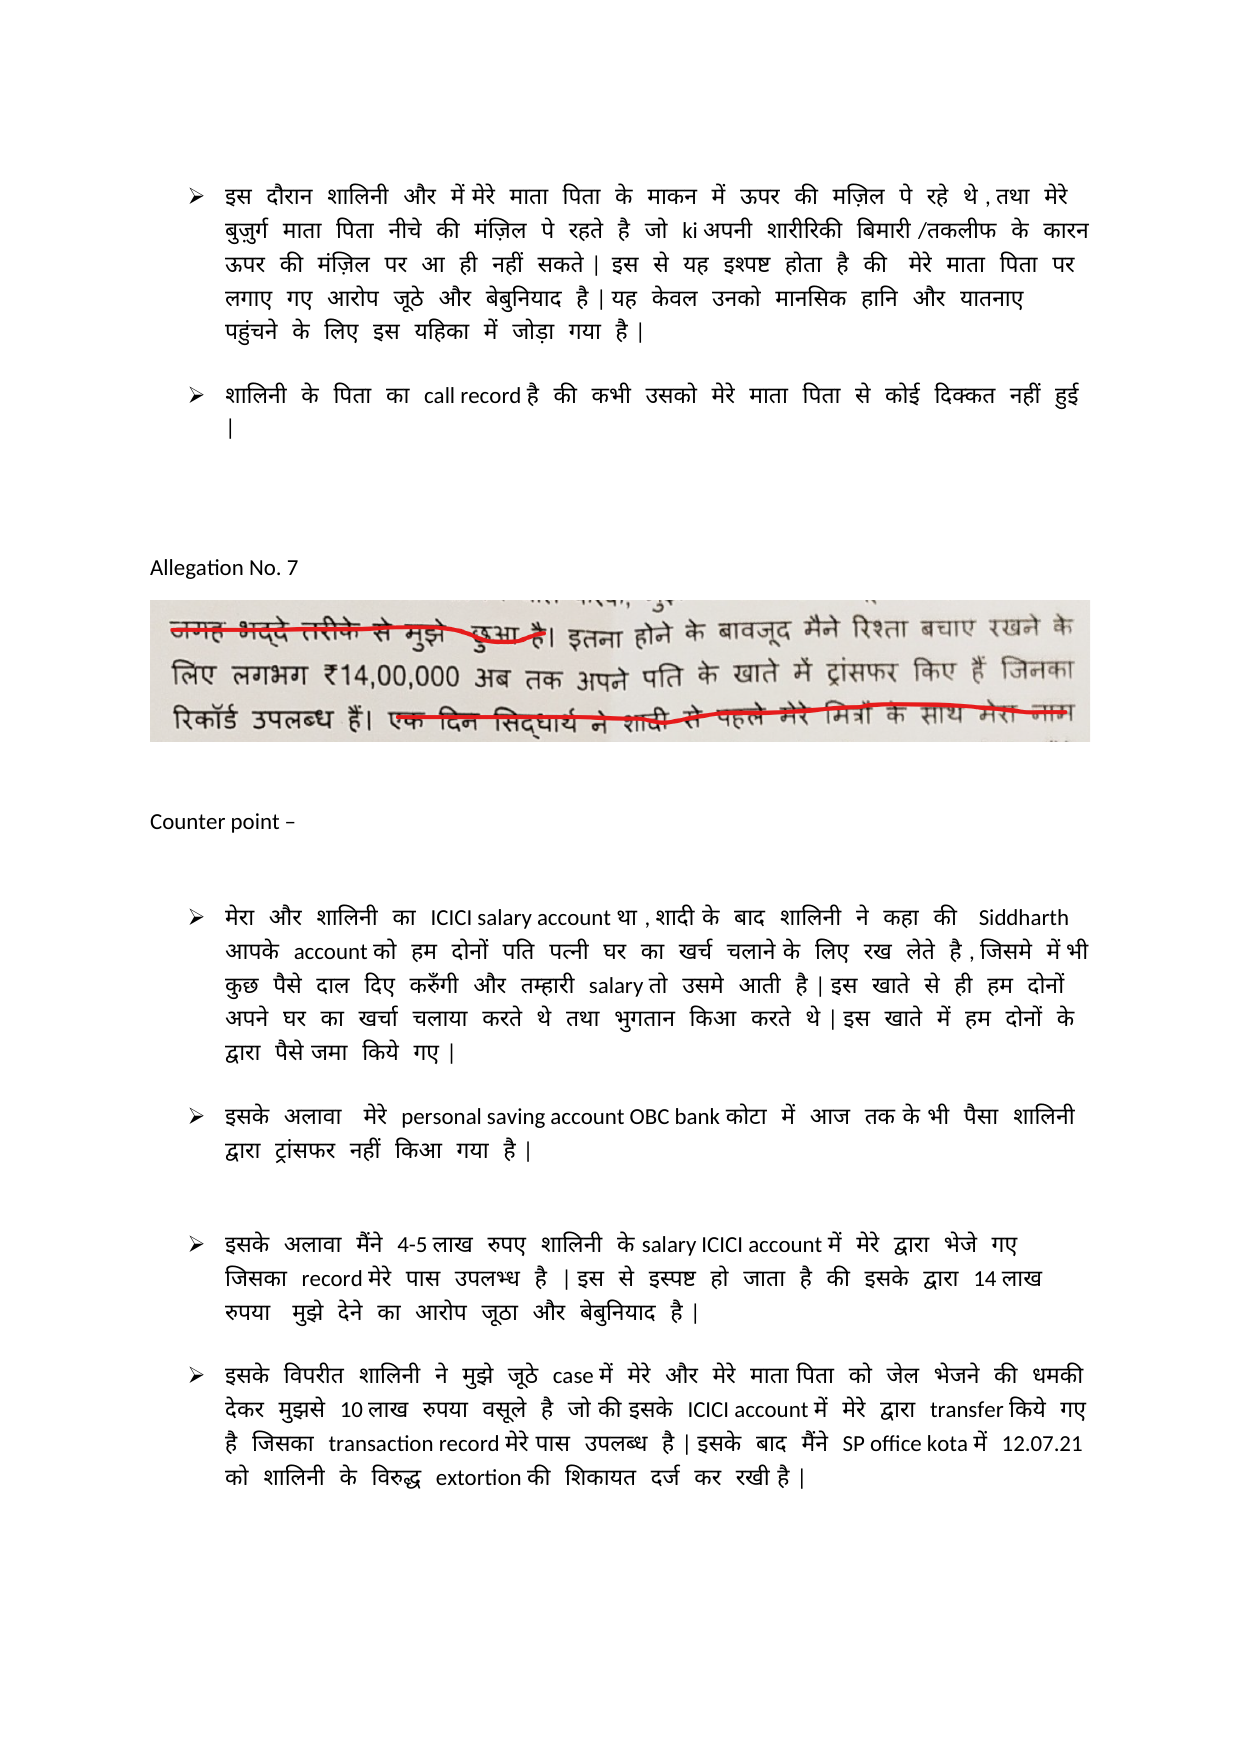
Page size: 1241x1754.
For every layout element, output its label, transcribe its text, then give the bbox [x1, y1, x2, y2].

text Counter point – [150, 807, 1090, 835]
list इसके विपरीत शालिनी ने मुझे जूठे case में मेरे और मेरे माता पिता को जेल भेजने की धमकी देकर मुझसे 10 लाख रुपया वसूले है जो की इसके ICICI account में मेरे द्वारा transfer किये गए है जिसका transaction record मेरे पास उपलब्ध है | इसके बाद मैंने SP office kota में 12.07.21 को शालिनी के विरुद्ध extortion की शिकायत दर्ज कर रखी है | [187, 1359, 1090, 1492]
list शालिनी के पिता का call record है की कभी उसको मेरे माता पिता से कोई दिक्कत नहीं हुई | [187, 379, 1090, 441]
list मेरा और शालिनी का ICICI salary account था , शादी के बाद शालिनी ने कहा की Siddharth आपके account को हम दोनों पति पत्नी घर का खर्च चलाने के लिए रख लेते है , जिसमे में भी कुछ पैसे दाल दिए करुँगी और तम्हारी salary तो उसमे आती है | इस खाते से ही हम दोनों अपने घर का खर्चा चलाया करते थे तथा भुगतान किआ करते थे | इस खाते में हम दोनों के द्वारा पैसे जमा किये गए | [187, 901, 1090, 1067]
text Allegation No. 7 [150, 553, 1090, 581]
picture [150, 600, 1091, 742]
list इसके अलावा मैंने 4-5 लाख रुपए शालिनी के salary ICICI account में मेरे द्वारा भेजे गए जिसका record मेरे पास उपलभ्ध है | इस से इस्पष्ट हो जाता है की इसके द्वारा 14 लाख रुपया मुझे देने का आरोप जूठा और बेबुनियाद है | [187, 1228, 1090, 1327]
list इस दौरान शालिनी और में मेरे माता पिता के माकन में ऊपर की मज़िल पे रहे थे , तथा मेरे बुज़ुर्ग माता पिता नीचे की मंज़िल पे रहते है जो ki अपनी शारीरिकी बिमारी /तकलीफ के कारन ऊपर की मंज़िल पर आ ही नहीं सकते | इस से यह इश्पष्ट होता है की मेरे माता पिता पर लगाए गए आरोप जूठे और बेबुनियाद है | यह केवल उनको मानसिक हानि और यातनाए पहुंचने के लिए इस यहिका में जोड़ा गया है | [187, 180, 1090, 346]
list इसके अलावा मेरे personal saving account OBC bank कोटा में आज तक के भी पैसा शालिनी द्वारा ट्रांसफर नहीं किआ गया है | [187, 1100, 1090, 1165]
